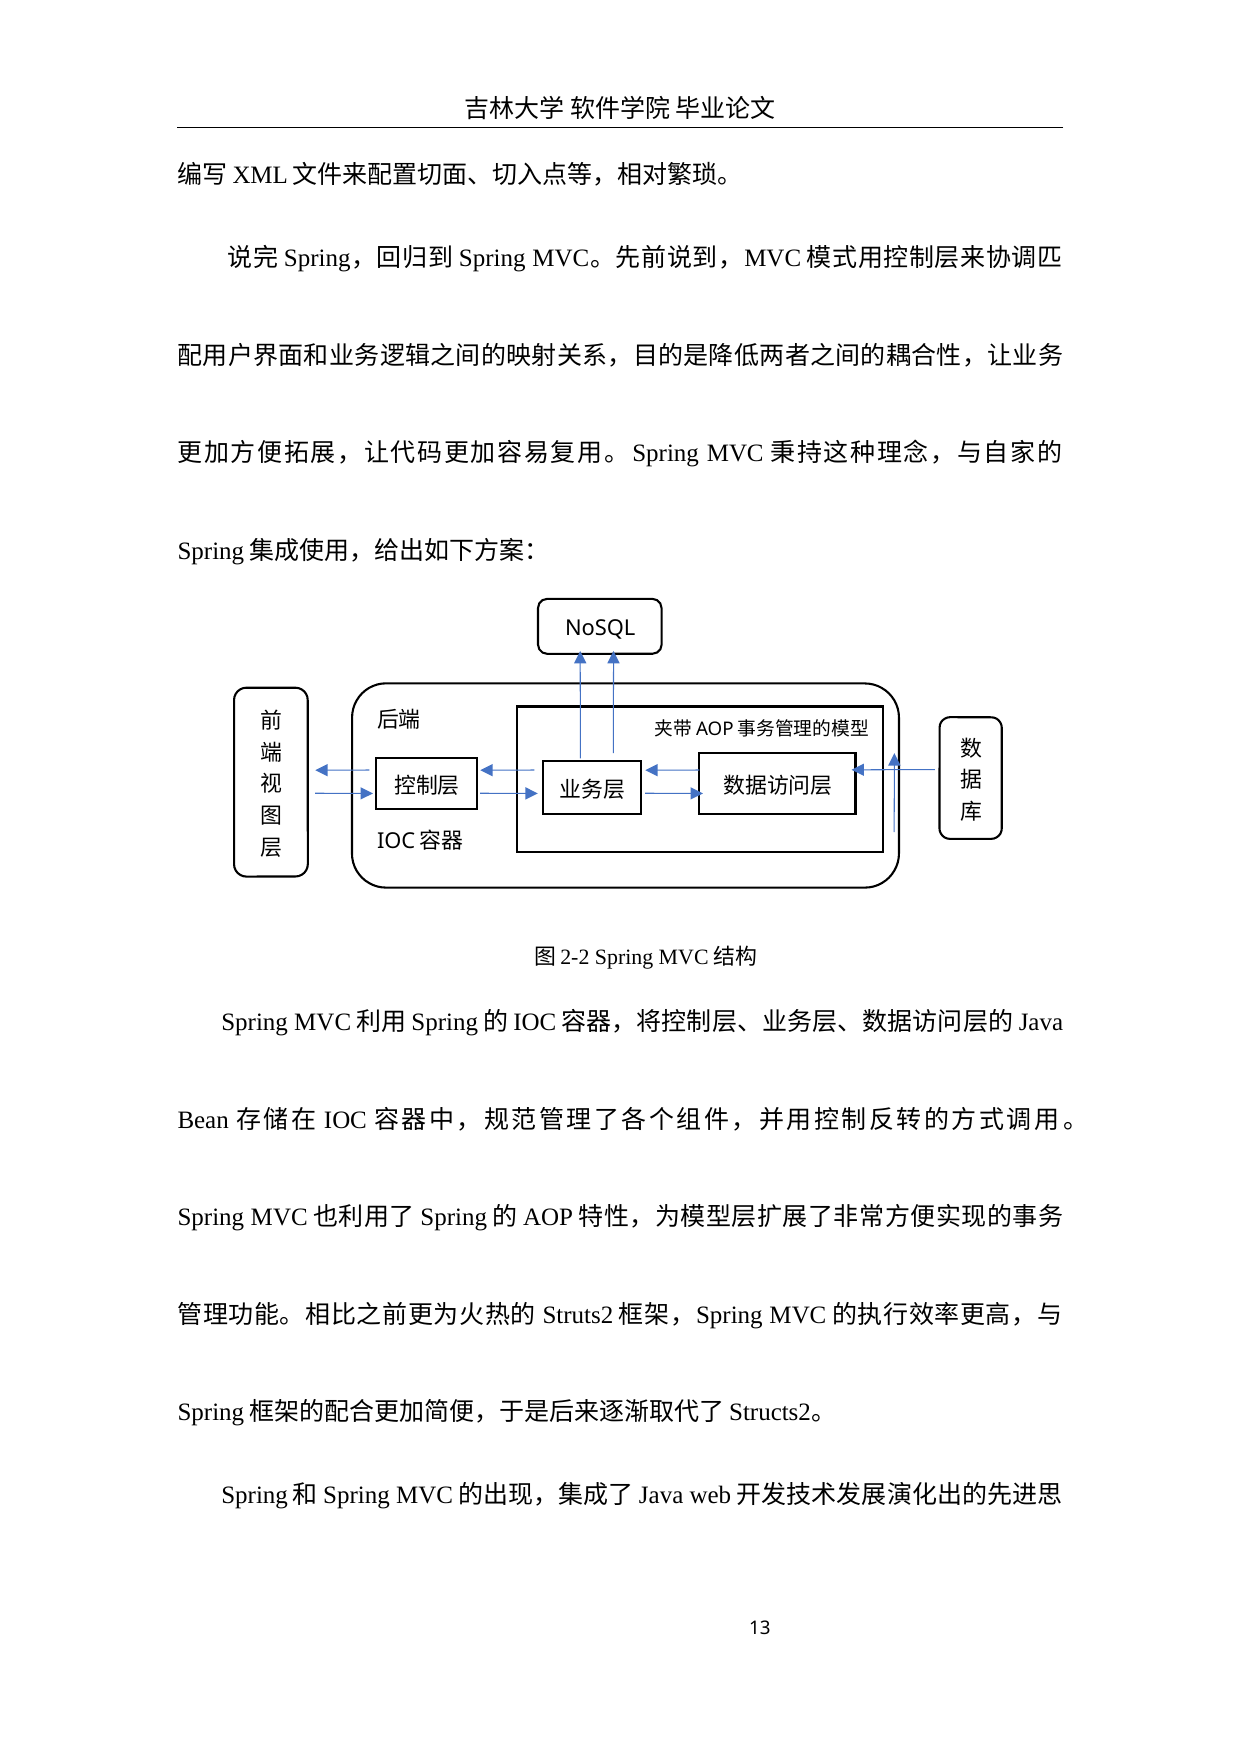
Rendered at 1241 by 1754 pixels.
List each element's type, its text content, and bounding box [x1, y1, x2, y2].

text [177, 1460, 1063, 1525]
text 说完Spring，回归到Spring MVC。先前说到，MVC模式用控制层来协调匹配用户界面和业务逻辑之间的映射关系，目的是降低两者之间的耦合性，让业务更加方便拓展，让代码更加容易复用。Spring MVC秉持这种理念，与自家的Spring集成使用，给出如下方案： [177, 223, 1063, 581]
text 图2-2 Spring MVC结构 [177, 939, 1063, 971]
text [177, 140, 1063, 205]
text Spring MVC利用Spring的IOC容器，将控制层、业务层、数据访问层的Java Bean存储在IOC容器中，规范管理了各个组件，并用控制反转的方式调用。Spring MVC也利用了Spring的AOP特性，为模型层扩展了非常方便实现的事务管理功能。相比之前更为火热的Struts2框架，Spring MVC的执行效率更高，与Spring框架的配合更加简便，于是后来逐渐取代了Structs2。 [177, 987, 1063, 1442]
